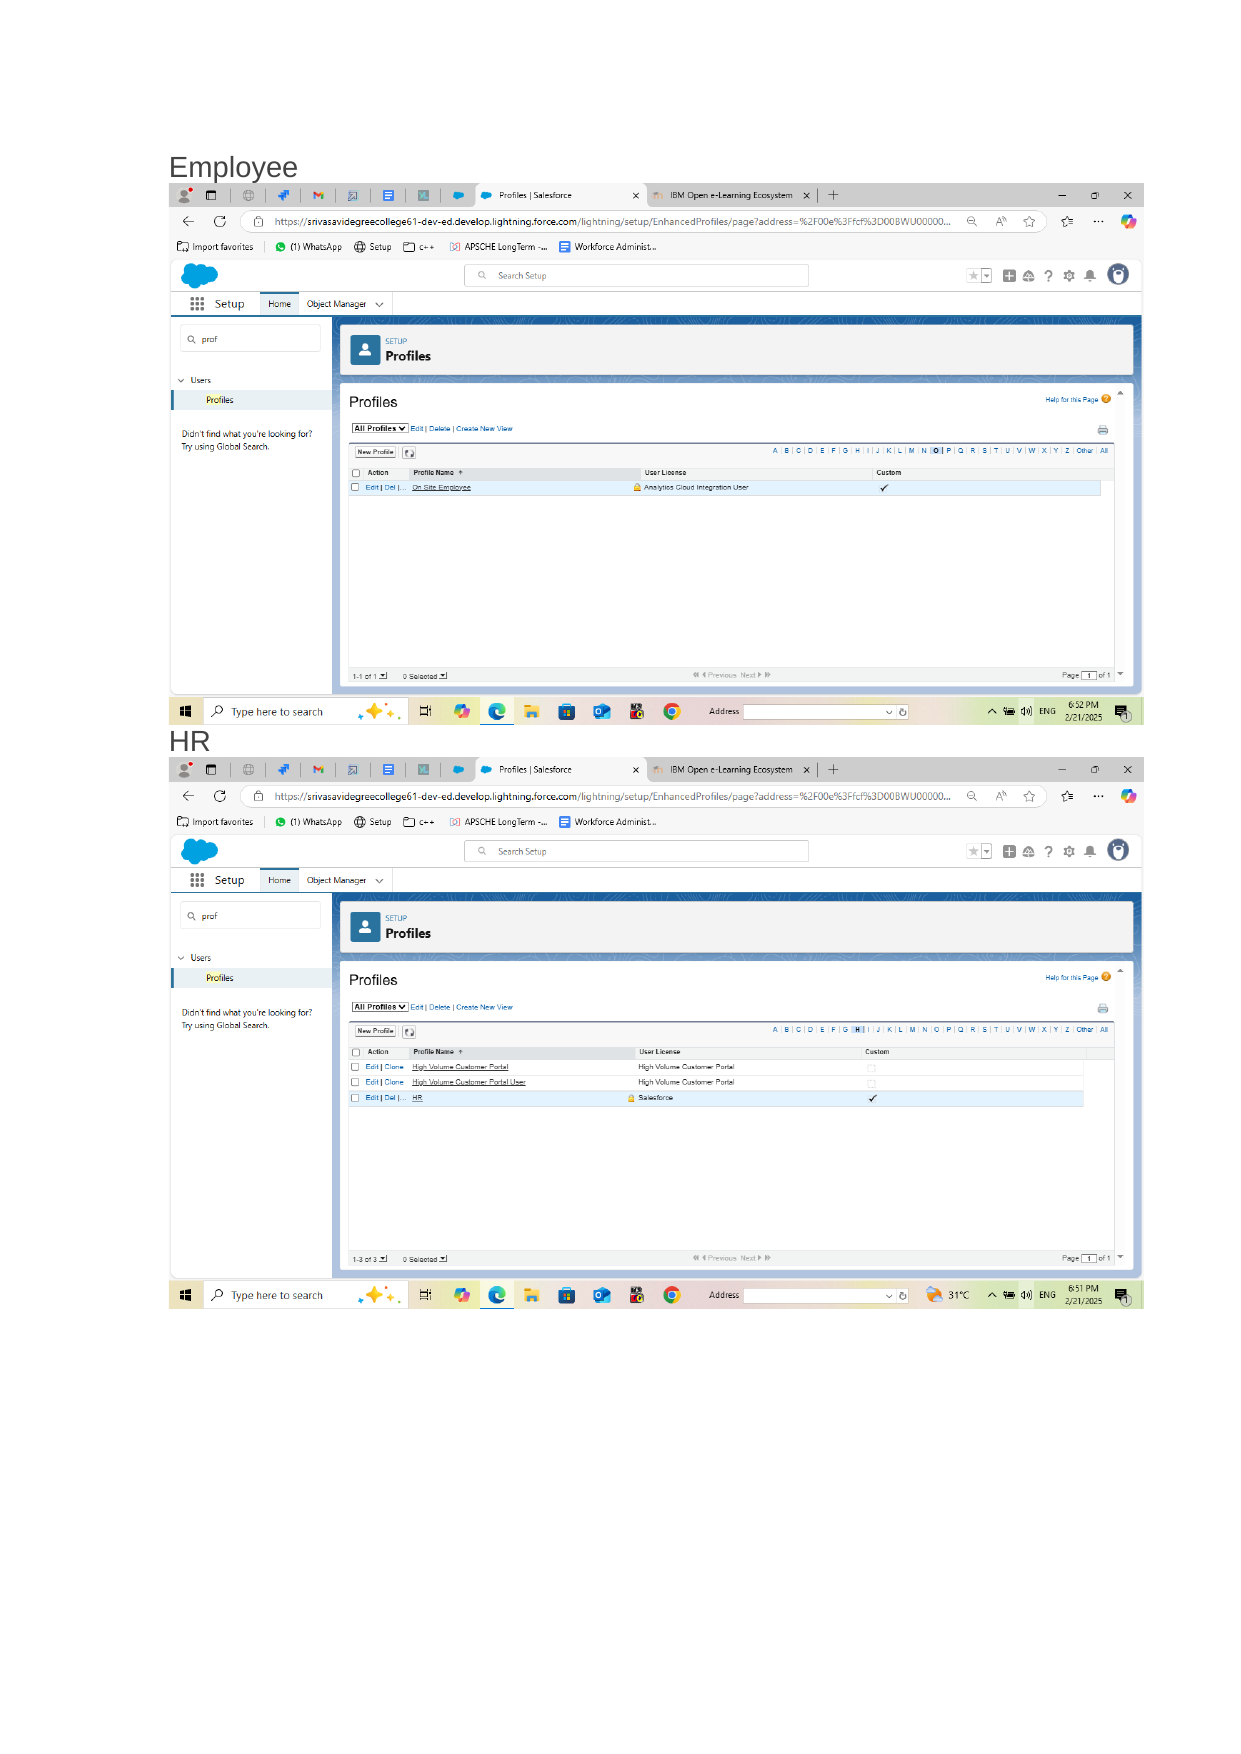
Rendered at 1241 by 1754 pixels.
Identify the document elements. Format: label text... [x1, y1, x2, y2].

subtitle EmployeeHR [169, 725, 1137, 757]
picture [168, 183, 1144, 725]
subtitle EmployeeHR [169, 150, 1137, 183]
picture [168, 757, 1144, 1309]
